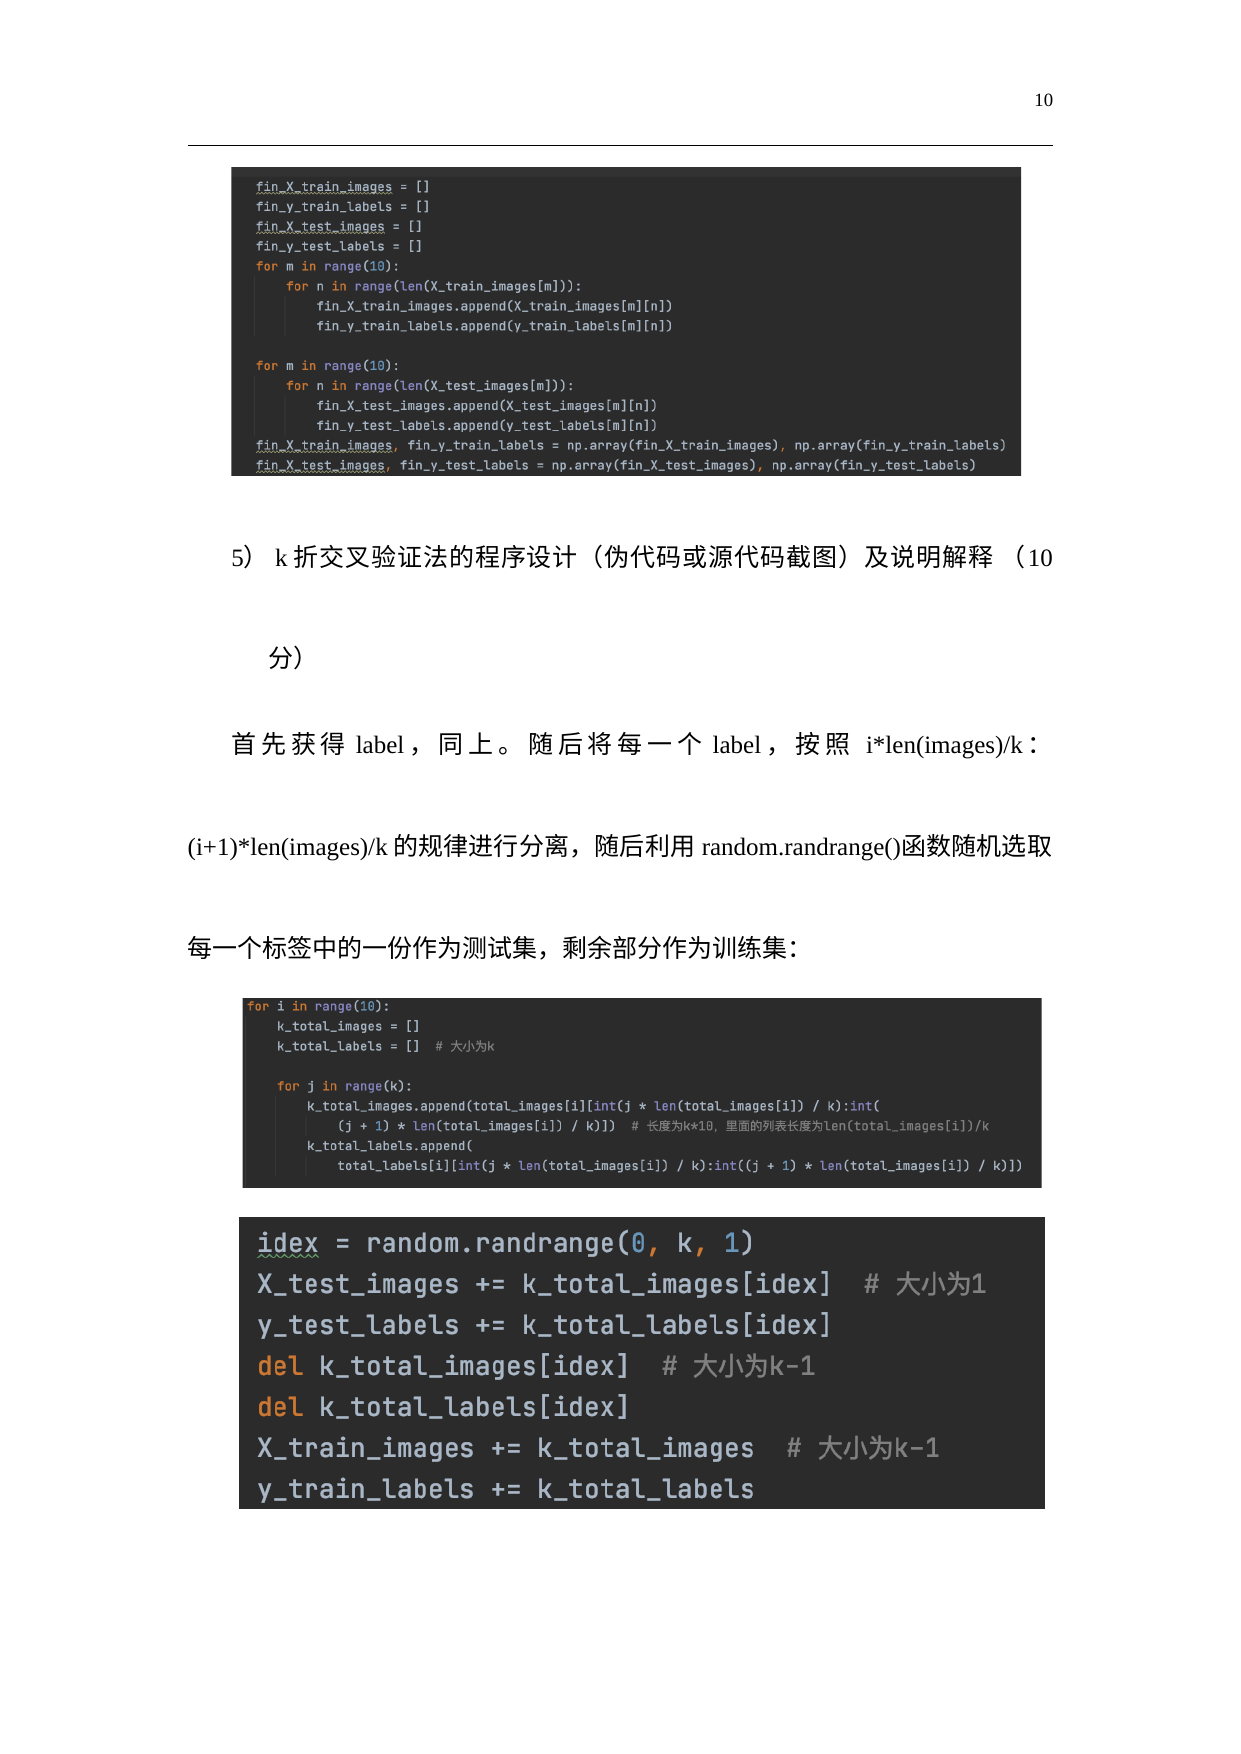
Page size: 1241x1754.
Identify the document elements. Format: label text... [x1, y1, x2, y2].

picture [231, 167, 1022, 476]
picture [239, 1217, 1045, 1509]
picture [242, 998, 1042, 1188]
list k折交叉验证法的程序设计（伪代码或源代码截图）及说明解释 （10分） [231, 521, 1053, 691]
text 首先获得label，同上。随后将每一个label，按照 i*len(images)/k：(i+1)*len(images)/k的规律进行分离，随后利用random.randrange()函数随机选取每一个标签中的一份作为测试集，剩余部分作为训练集： [187, 709, 1053, 981]
